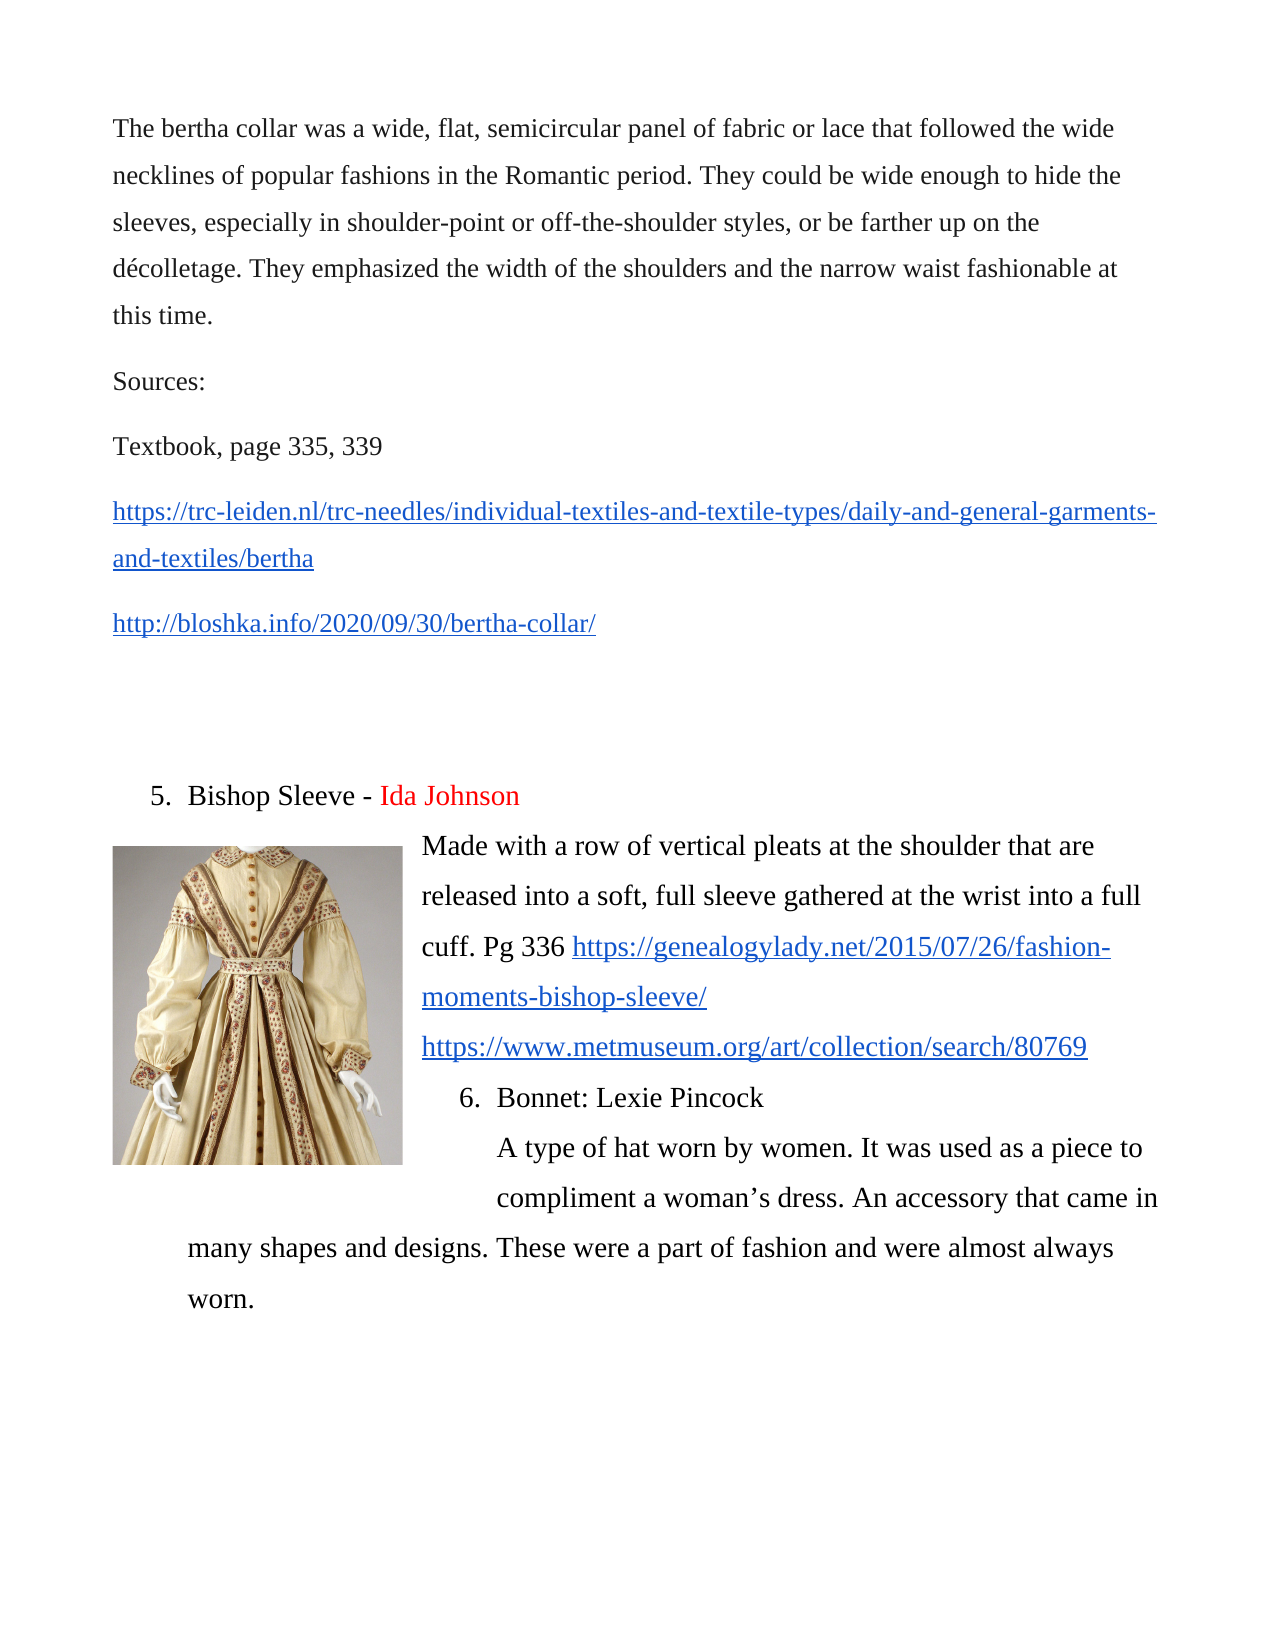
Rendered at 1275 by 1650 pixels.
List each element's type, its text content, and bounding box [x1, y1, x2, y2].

text http://bloshka.info/2020/09/30/bertha-collar/ [112, 607, 1162, 639]
text Textbook, page 335, 339 [112, 430, 1162, 461]
picture [112, 846, 403, 1165]
text A type of hat worn by women. It was used as a piece to compliment a woman’s dress. An accessory that came in many shapes and designs. These were a part of fashion and were almost always worn. [187, 1130, 1162, 1314]
text https://trc-leiden.nl/trc-needles/individual-textiles-and-textile-types/daily-and-general-garments-and-textiles/bertha [112, 495, 1162, 573]
list Bishop Sleeve - Ida Johnson [150, 778, 1162, 811]
text Sources: [112, 364, 1162, 396]
text The bertha collar was a wide, flat, semicircular panel of fabric or lace that followed the wide necklines of popular fashions in the Romantic period. They could be wide enough to hide the sleeves, especially in shoulder-point or off-the-shoulder styles, or be farther up on the décolletage. They emphasized the width of the shoulders and the narrow waist fashionable at this time. [112, 112, 1162, 330]
list Bonnet: Lexie Pincock [403, 1080, 1162, 1113]
text Made with a row of vertical pleats at the shoulder that are released into a soft, full sleeve gathered at the wrist into a full cuff. Pg 336 https://genealogylady.net/2015/07/26/fashion-moments-bishop-sleeve/ https://www.metmuseum.org/art/collection/search/80769 [112, 828, 1162, 1063]
